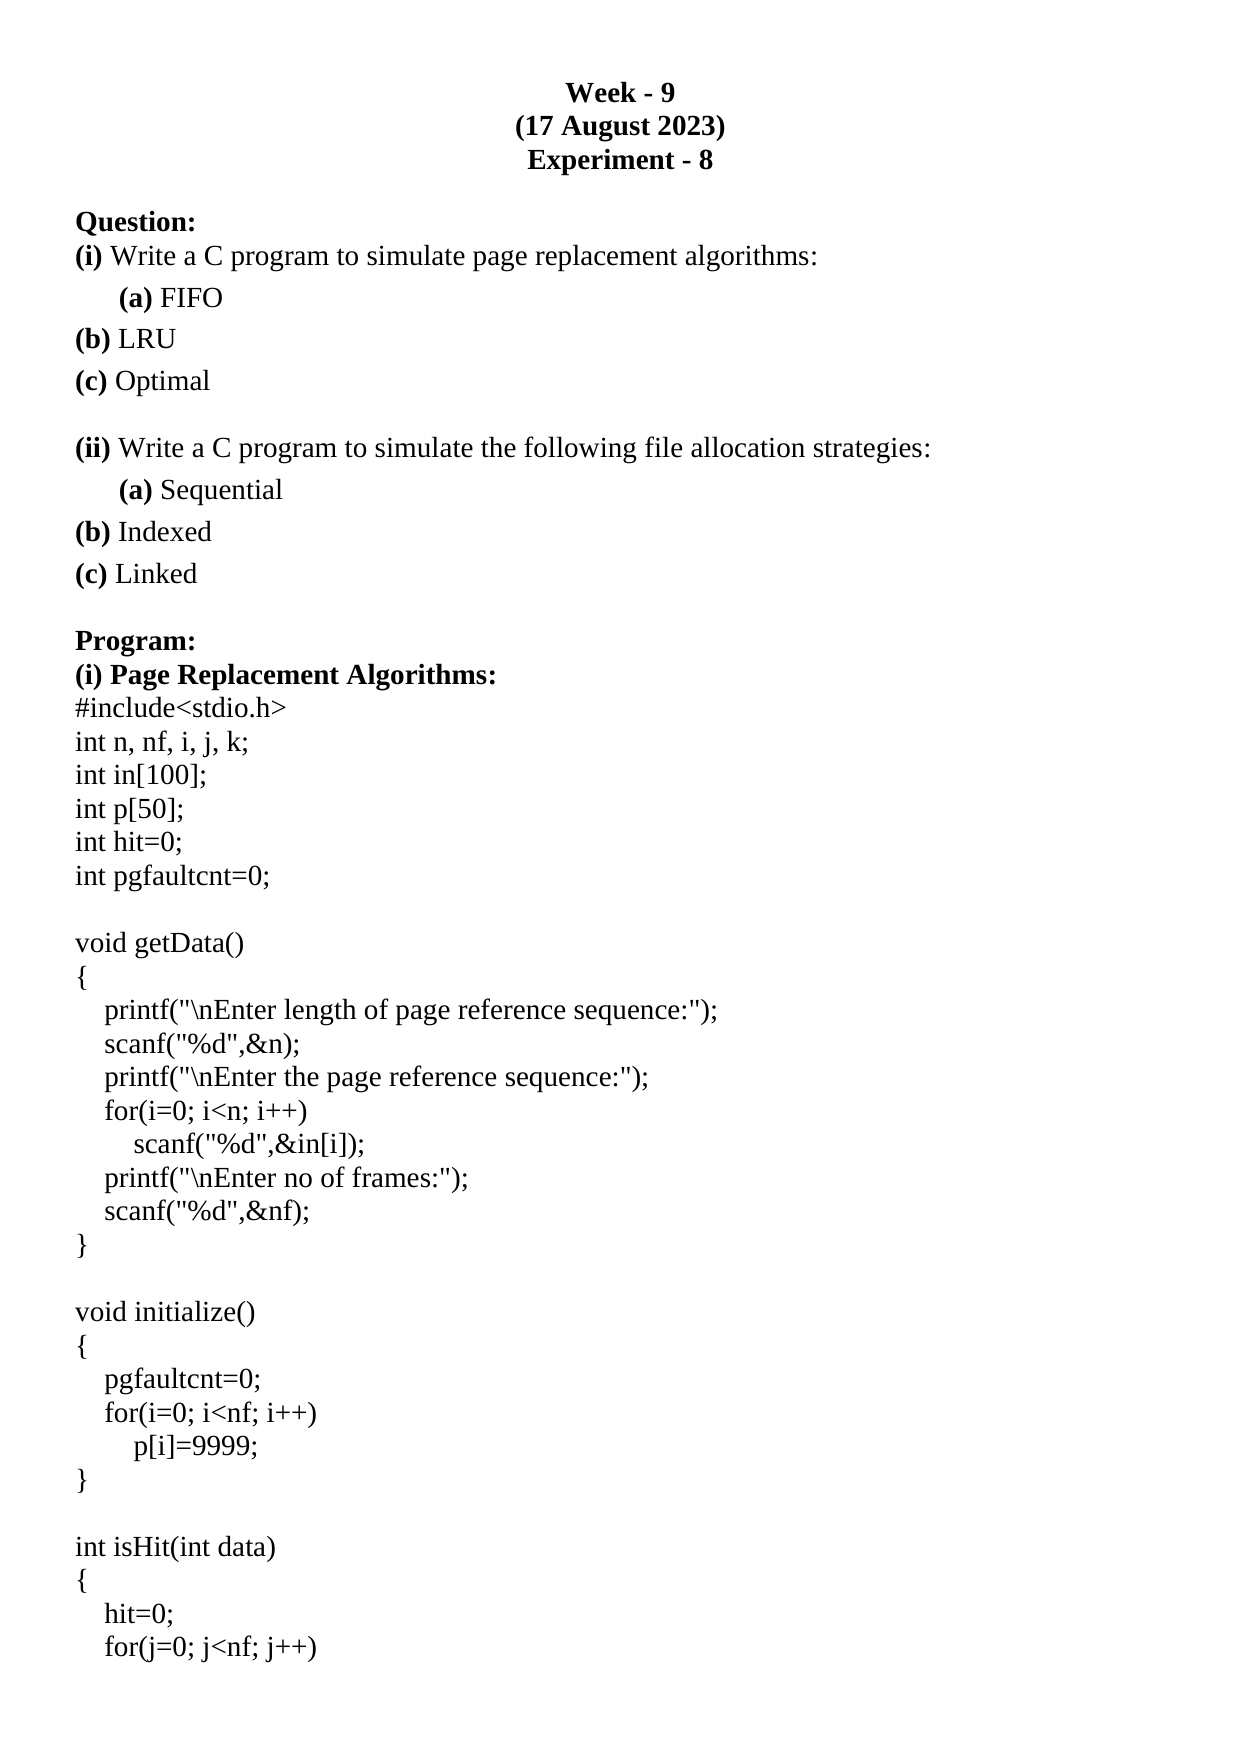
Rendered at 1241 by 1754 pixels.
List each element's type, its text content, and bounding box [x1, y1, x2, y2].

list Optimal [75, 363, 1165, 397]
text (ii) Write a C program to simulate the following file allocation strategies: [75, 431, 1165, 464]
list Program: [75, 623, 1165, 657]
list { [75, 959, 1165, 992]
list Write a C program to simulate page replacement algorithms: [75, 238, 1165, 271]
list void initialize() [75, 1294, 1165, 1328]
list { [75, 1562, 1165, 1596]
text Question: [75, 204, 1165, 238]
list printf("\nEnter length of page reference sequence:"); [75, 992, 1165, 1026]
list } [75, 1462, 1165, 1495]
list p[i]=9999; [75, 1428, 1165, 1462]
list for(i=0; i<nf; i++) [75, 1395, 1165, 1428]
list { [75, 1328, 1165, 1361]
list printf("\nEnter no of frames:"); [75, 1160, 1165, 1193]
list int pgfaultcnt=0; [75, 858, 1165, 892]
list LRU [75, 322, 1165, 355]
list #include<stdio.h> [75, 690, 1165, 724]
list Indexed [75, 514, 1165, 548]
list int in[100]; [75, 757, 1165, 791]
text Experiment - 8 [75, 142, 1165, 176]
list pgfaultcnt=0; [75, 1361, 1165, 1395]
list for(i=0; i<n; i++) [75, 1093, 1165, 1126]
list void getData() [75, 925, 1165, 959]
list int hit=0; [75, 824, 1165, 858]
list int isHit(int data) [75, 1529, 1165, 1562]
text (17 August 2023) [75, 108, 1165, 142]
list scanf("%d",&in[i]); [75, 1126, 1165, 1160]
list scanf("%d",&nf); [75, 1193, 1165, 1227]
list Page Replacement Algorithms: [75, 657, 1165, 690]
list hit=0; [75, 1596, 1165, 1629]
list for(j=0; j<nf; j++) [75, 1629, 1165, 1663]
list Linked [75, 556, 1165, 590]
list FIFO [119, 280, 1165, 313]
list Sequential [119, 472, 1165, 506]
list printf("\nEnter the page reference sequence:"); [75, 1059, 1165, 1093]
list int p[50]; [75, 791, 1165, 824]
list scanf("%d",&n); [75, 1026, 1165, 1059]
list int n, nf, i, j, k; [75, 724, 1165, 757]
text Week - 9 [75, 75, 1165, 108]
list } [75, 1227, 1165, 1261]
